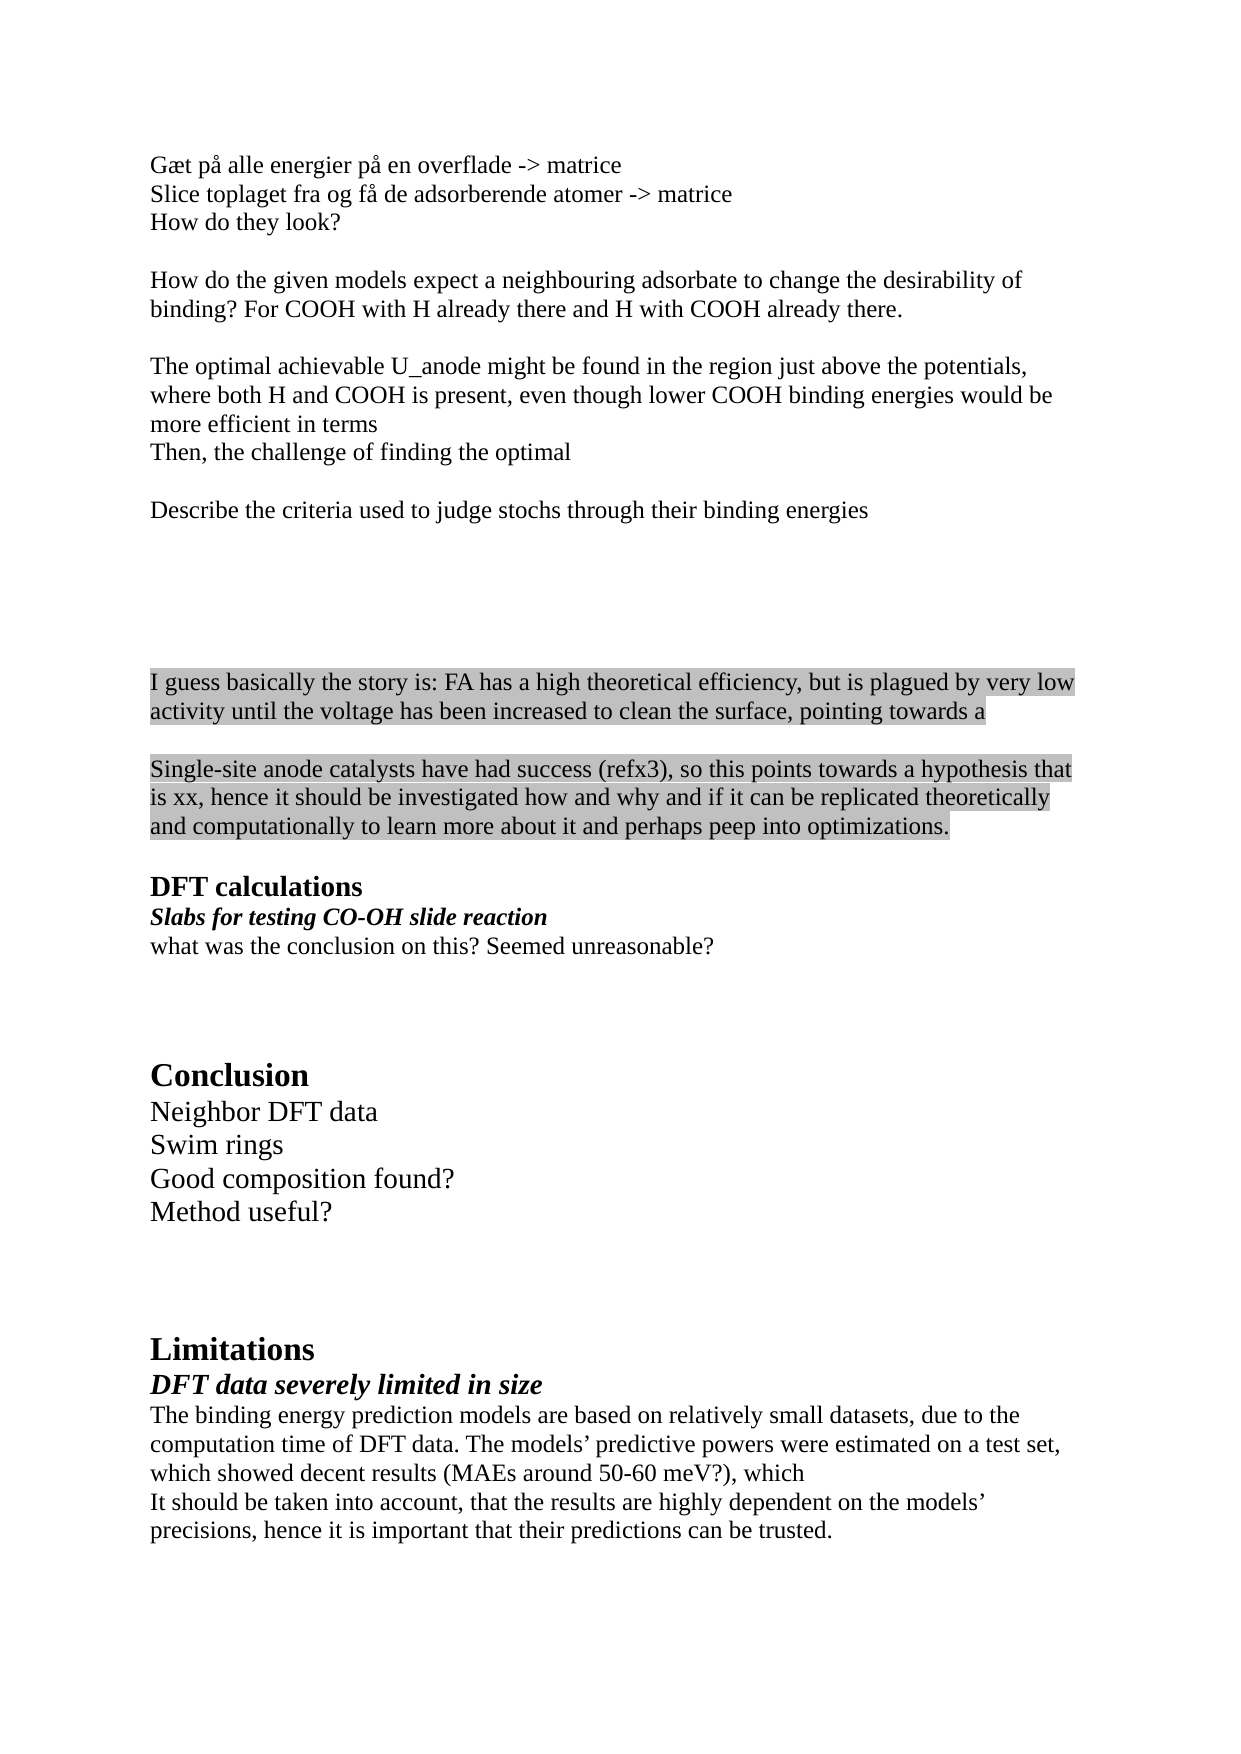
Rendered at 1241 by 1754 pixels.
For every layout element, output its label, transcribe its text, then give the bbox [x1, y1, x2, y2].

text Slabs for testing CO-OH slide reaction [150, 902, 1090, 931]
text what was the conclusion on this? Seemed unreasonable? [150, 931, 1090, 960]
text How do the given models expect a neighbouring adsorbate to change the desirability of binding? For COOH with H already there and H with COOH already there. [150, 265, 1090, 322]
text DFT data severely limited in size [150, 1367, 1090, 1401]
text Describe the criteria used to judge stochs through their binding energies [150, 495, 1090, 524]
text I guess basically the story is: FA has a high theoretical efficiency, but is plagued by very low activity until the voltage has been increased to clean the surface, pointing towards a [150, 667, 1090, 725]
text Good composition found? [150, 1161, 1090, 1194]
text The optimal achievable U_anode might be found in the region just above the potentials, where both H and COOH is present, even though lower COOH binding energies would be more efficient in terms [150, 351, 1090, 437]
text Slice toplaget fra og få de adsorberende atomer -> matrice [150, 179, 1090, 207]
text Method useful? [150, 1194, 1090, 1228]
text Single-site anode catalysts have had success (refx3), so this points towards a hypothesis that is xx, hence it should be investigated how and why and if it can be replicated theoretically and computationally to learn more about it and perhaps peep into optimizations. [150, 754, 1090, 840]
text Gæt på alle energier på en overflade -> matrice [150, 150, 1090, 179]
text Then, the challenge of finding the optimal [150, 437, 1090, 466]
text How do they look? [150, 207, 1090, 236]
text Limitations [150, 1329, 1090, 1367]
text It should be taken into account, that the results are highly dependent on the models’ precisions, hence it is important that their predictions can be trusted. [150, 1487, 1090, 1544]
text Conclusion [150, 1056, 1090, 1094]
text The binding energy prediction models are based on relatively small datasets, due to the computation time of DFT data. The models’ predictive powers were estimated on a test set, which showed decent results (MAEs around 50-60 meV?), which [150, 1401, 1090, 1487]
text DFT calculations [150, 869, 1090, 902]
text Neighbor DFT data [150, 1094, 1090, 1127]
text Swim rings [150, 1127, 1090, 1161]
